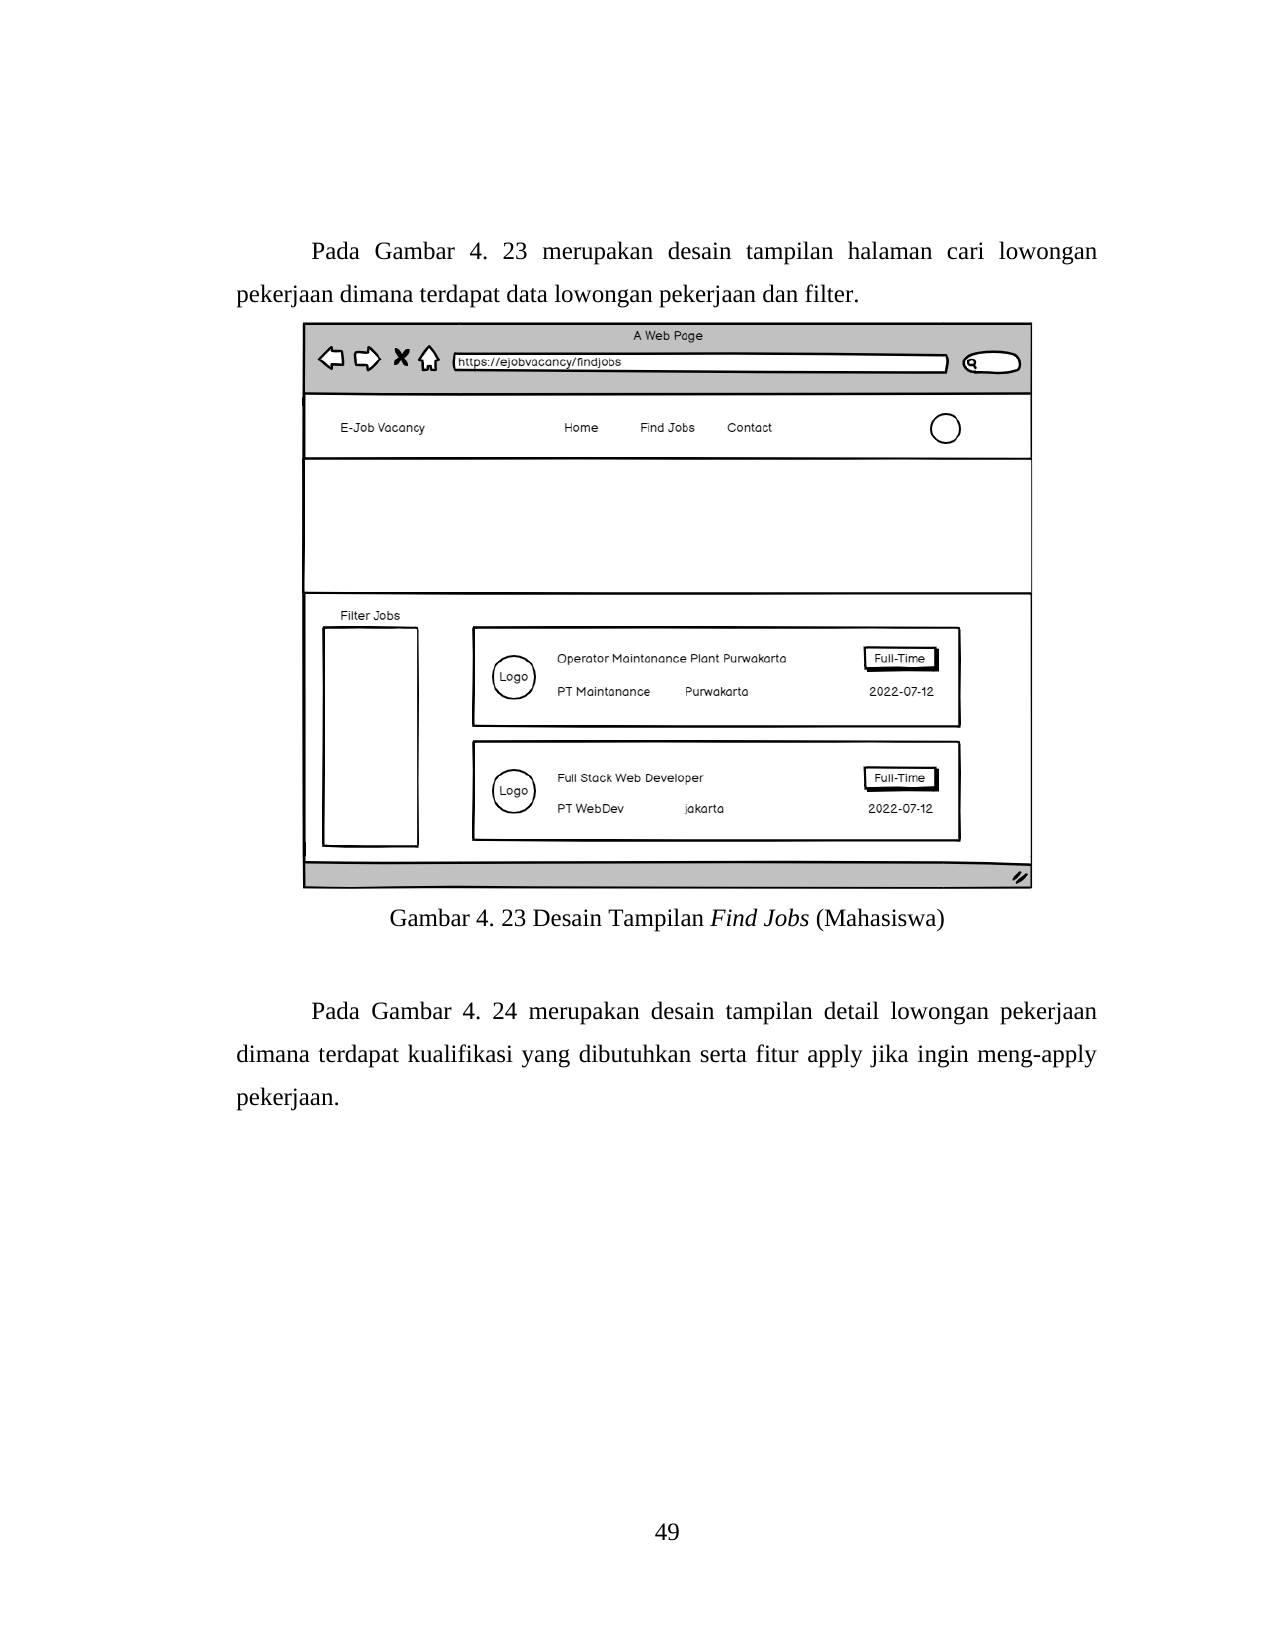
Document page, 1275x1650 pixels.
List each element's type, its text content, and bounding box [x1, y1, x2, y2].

text Gambar 4. 24 Desain Tampilan Find Jobs (Mahasiswa) [236, 903, 1098, 932]
text Pada Gambar 4. 25 merupakan desain tampilan detail lowongan pekerjaan dimana terdapat kualifikasi yang dibutuhkan serta fitur apply jika ingin meng-apply pekerjaan. [236, 996, 1098, 1111]
picture [302, 322, 1033, 889]
text Pada Gambar 4. 24 merupakan desain tampilan halaman cari lowongan pekerjaan dimana terdapat data lowongan pekerjaan dan filter. [236, 236, 1098, 308]
